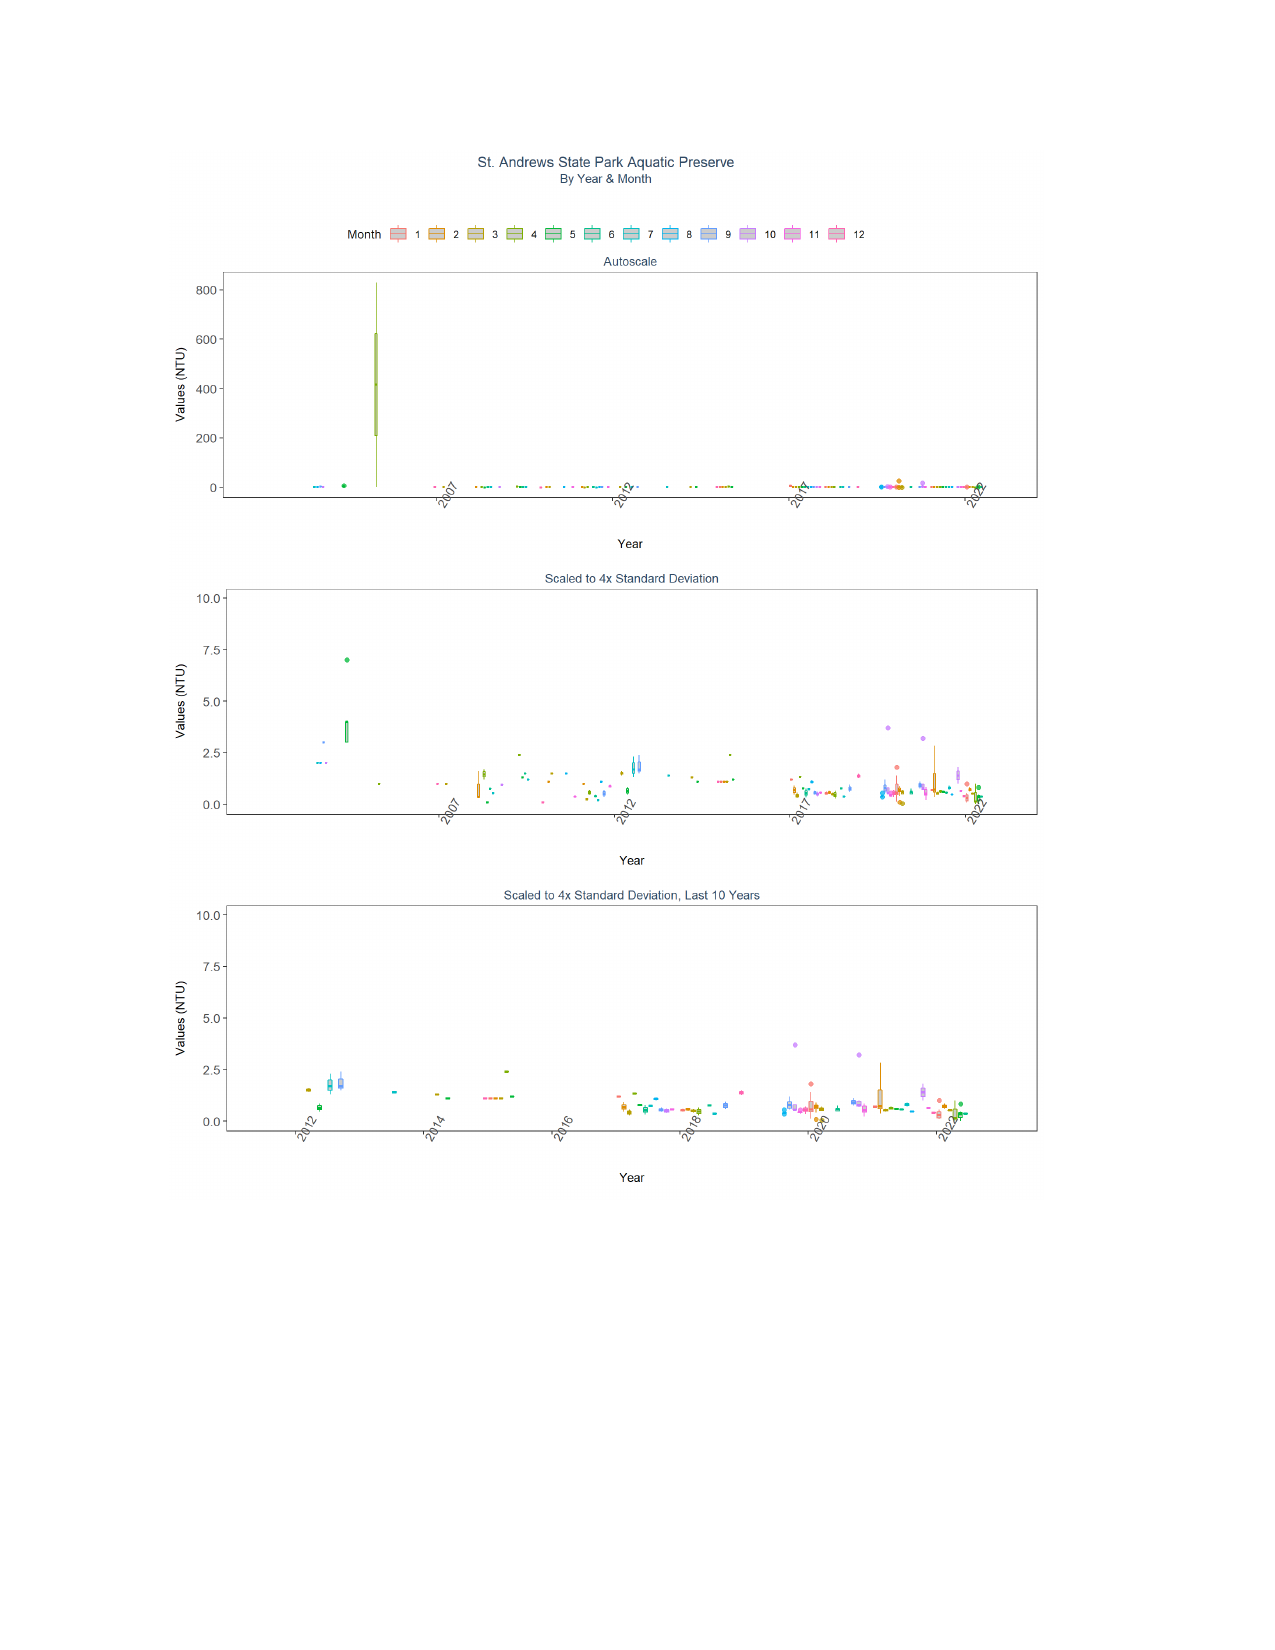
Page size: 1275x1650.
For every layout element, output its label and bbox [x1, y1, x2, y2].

picture [168, 150, 1044, 1200]
